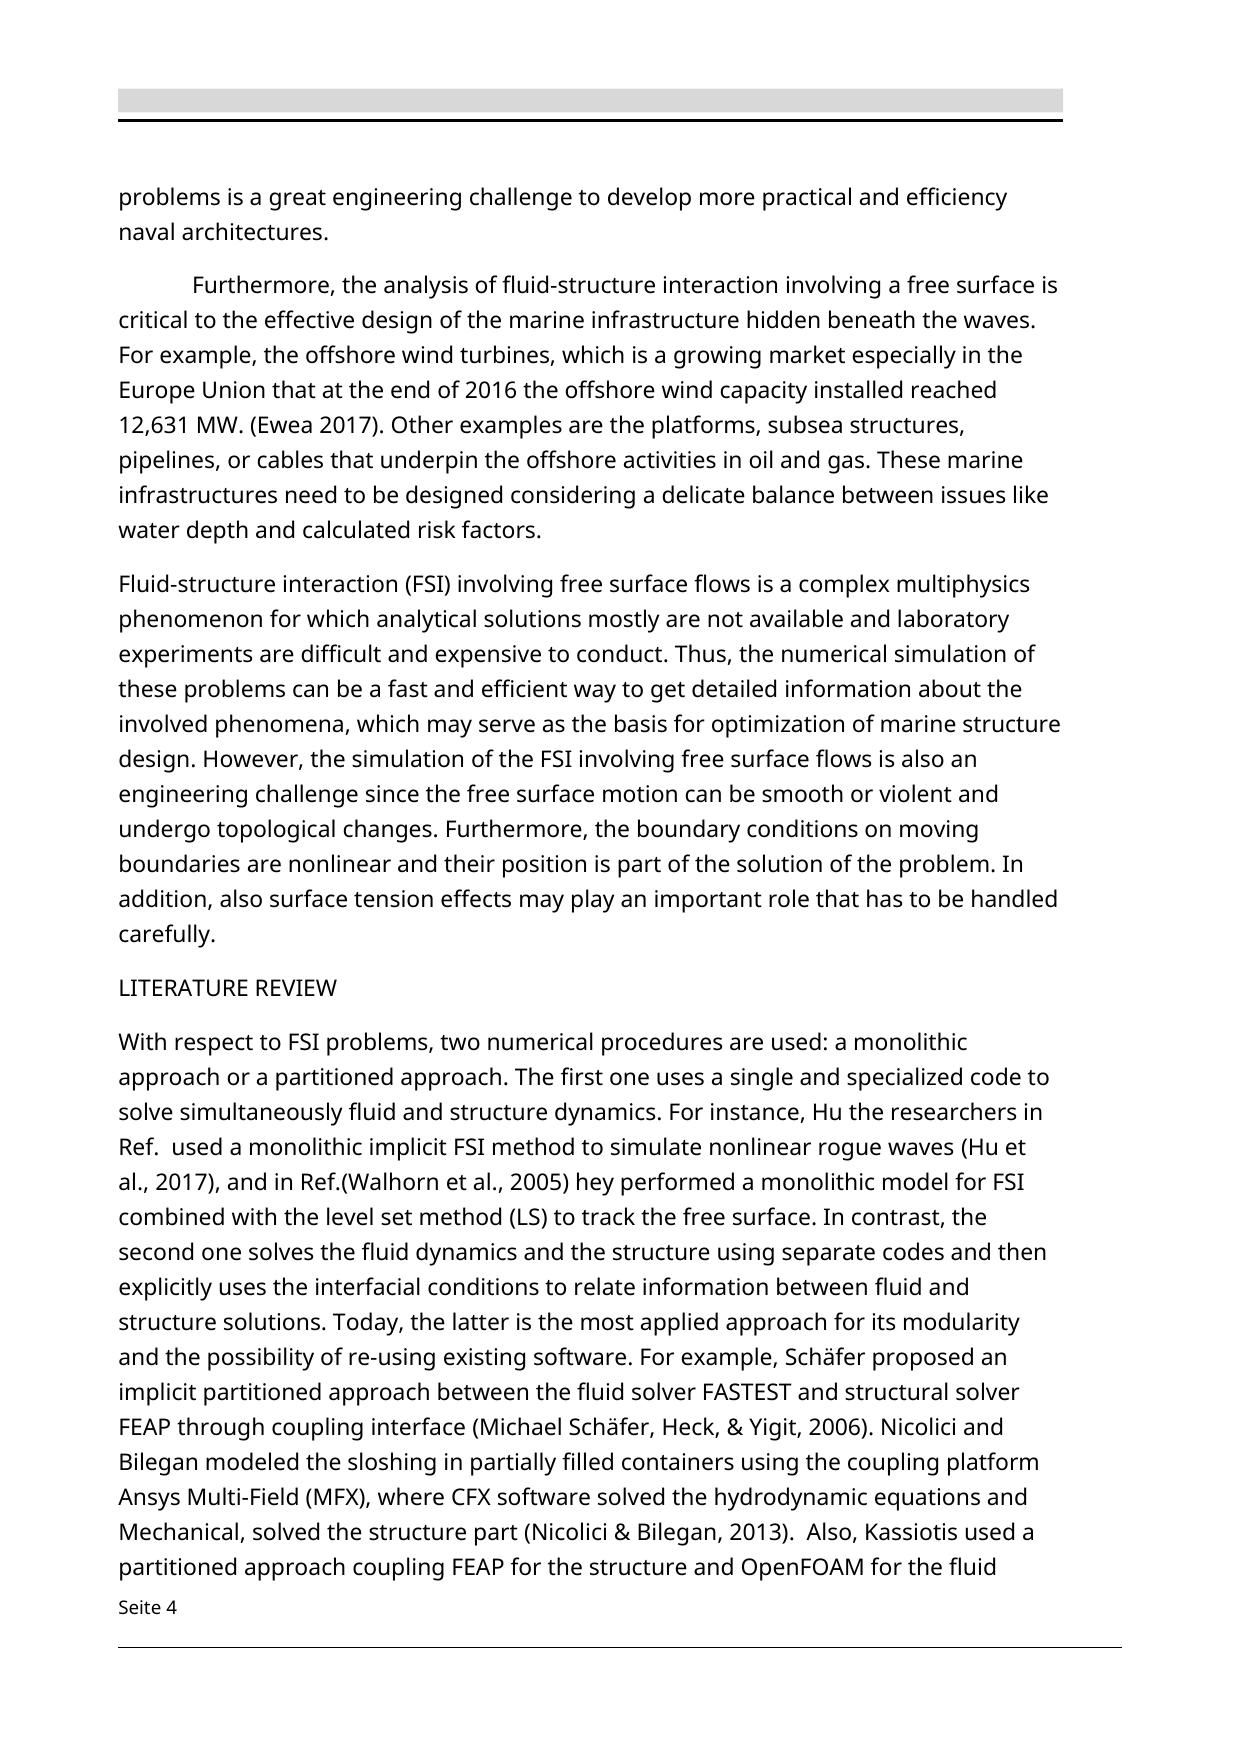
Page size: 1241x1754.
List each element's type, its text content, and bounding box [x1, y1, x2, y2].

text LITERATURE REVIEW [118, 972, 1063, 1003]
text Furthermore, the analysis of fluid-structure interaction involving a free surface is critical to the effective design of the marine infrastructure hidden beneath the waves. For example, the offshore wind turbines, which is a growing market especially in the Europe Union that at the end of 2016 the offshore wind capacity installed reached 12,631 MW. (Ewea 2017). Other examples are the platforms, subsea structures, pipelines, or cables that underpin the offshore activities in oil and gas. These marine infrastructures need to be designed considering a delicate balance between issues like water depth and calculated risk factors. [118, 269, 1063, 546]
text Fluid-structure interaction (FSI) involving free surface flows is a complex multiphysics phenomenon for which analytical solutions mostly are not available and laboratory experiments are difficult and expensive to conduct. Thus, the numerical simulation of these problems can be a fast and efficient way to get detailed information about the involved phenomena, which may serve as the basis for optimization of marine structure design. However, the simulation of the FSI involving free surface flows is also an engineering challenge since the free surface motion can be smooth or violent and undergo topological changes. Furthermore, the boundary conditions on moving boundaries are nonlinear and their position is part of the solution of the problem. In addition, also surface tension effects may play an important role that has to be handled carefully. [118, 568, 1063, 949]
